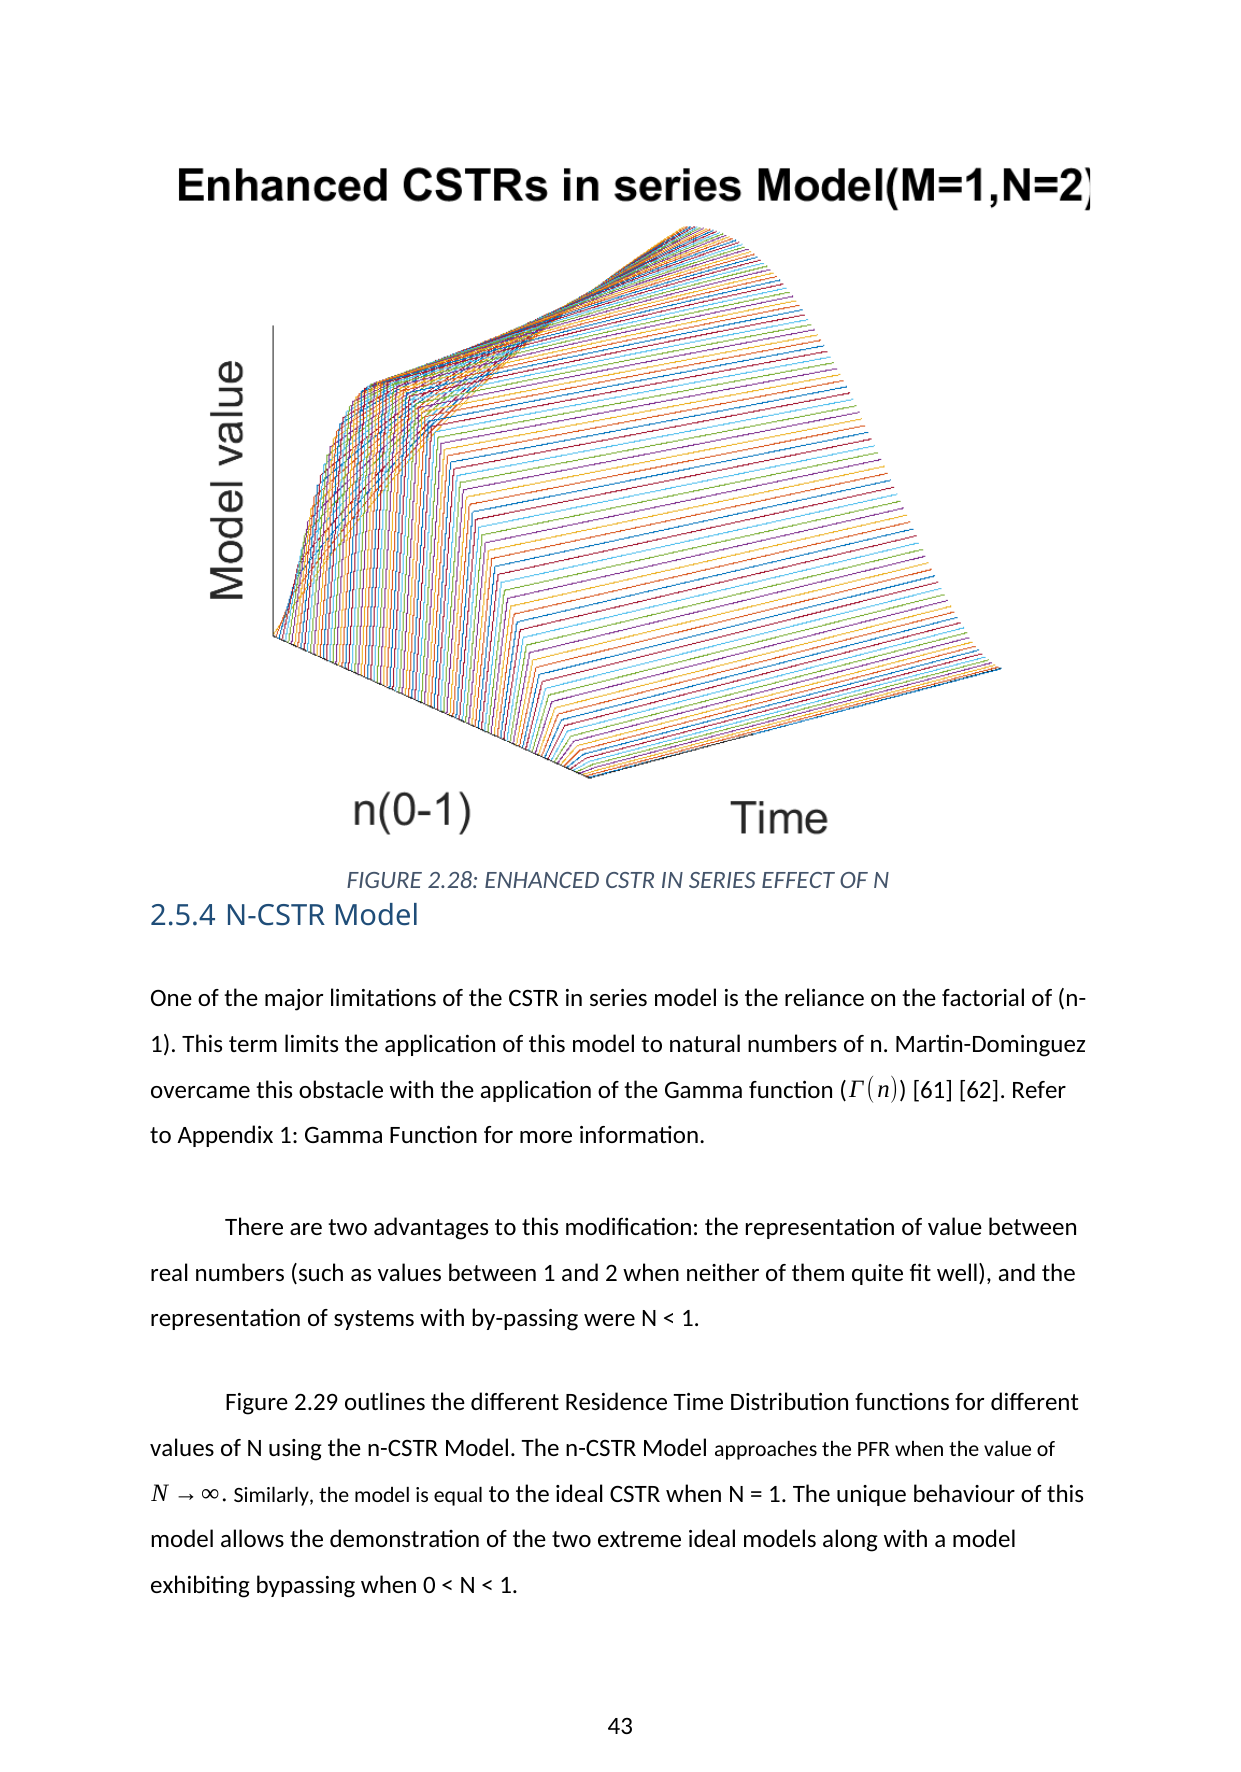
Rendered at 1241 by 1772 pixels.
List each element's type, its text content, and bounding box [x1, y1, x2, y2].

subtitle 2.5.4 N-CSTR Model [150, 855, 1090, 934]
text One of the major limitations of the CSTR in series model is the reliance on the factorial of (n-1). This term limits the application of this model to natural numbers of n. Martin-Dominguez overcame this obstacle with the application of the Gamma function () [61] [62]. Refer to Appendix 1: Gamma Function for more information. [150, 982, 1090, 1150]
picture [150, 150, 1091, 855]
text There are two advantages to this modification: the representation of value between real numbers (such as values between 1 and 2 when neither of them quite fit well), and the representation of systems with by-passing were N < 1. [150, 1211, 1090, 1333]
